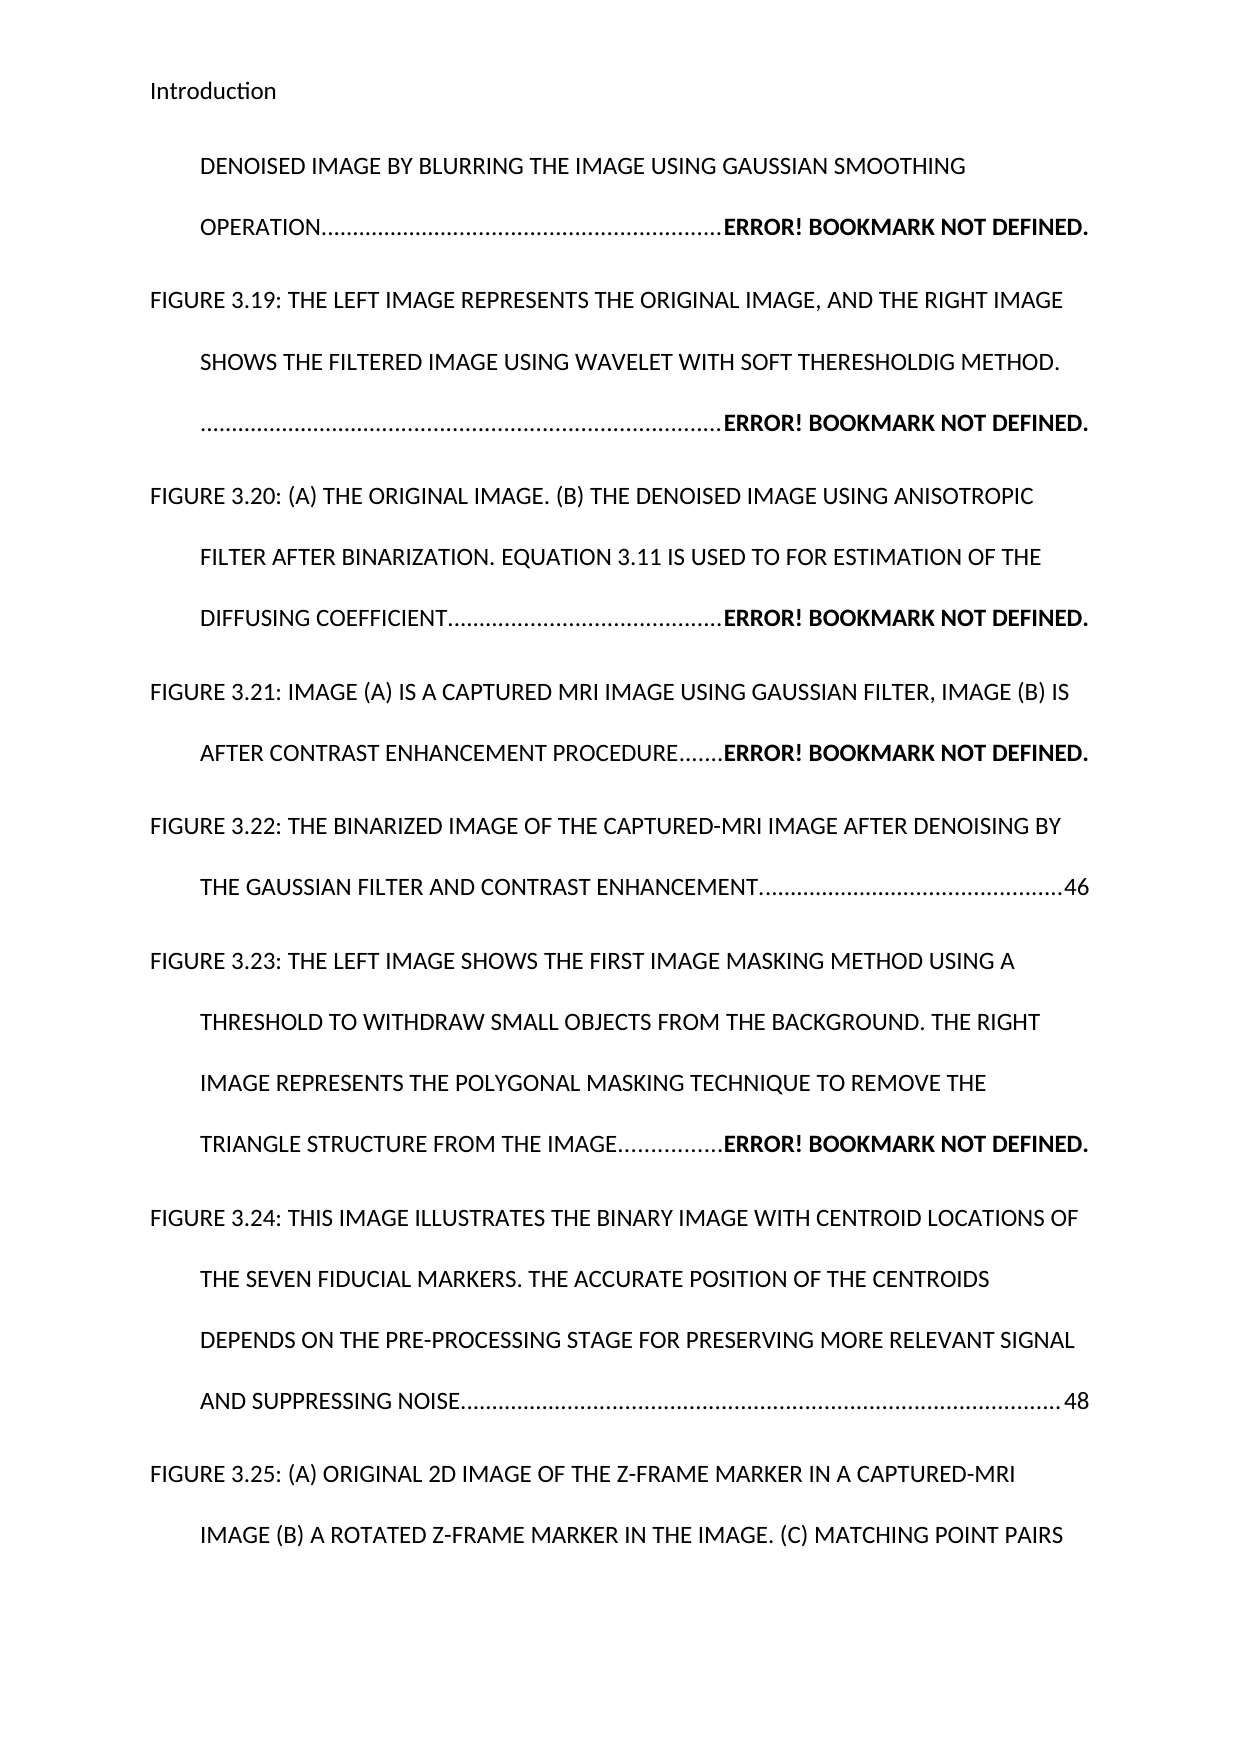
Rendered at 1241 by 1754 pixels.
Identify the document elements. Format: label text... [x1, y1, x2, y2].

text Figure ‎3.19: the left image represents the original image, and the right image shows the filtered image using wavelet with soft theresholdig method. Error! Bookmark not defined. [150, 284, 1090, 437]
text Figure ‎3.24: This image illustrates the binary image with centroid locations of the seven fiducial markers. The accurate position of the centroids depends on the pre-processing stage for preserving more relevant signal and suppressing noise. 48 [150, 1202, 1090, 1415]
text Figure ‎3.20: (a) The original image. (b) the denoised image using anisotropic filter after binarization. Equation 3.11 is used to for estimation of the diffusing coefficient. Error! Bookmark not defined. [150, 480, 1090, 633]
text Figure ‎3.21: Image (a) is a captured MRI image using Gaussian filter, Image (b) is after contrast enhancement procedure Error! Bookmark not defined. [150, 676, 1090, 767]
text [150, 150, 1090, 242]
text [150, 1458, 1090, 1550]
text Figure ‎3.22: The binarized image of the captured-MRI image after denoising by the Gaussian filter and contrast enhancement. 46 [150, 810, 1090, 902]
text Figure ‎3.23: The left image shows the first image masking method using a threshold to withdraw small objects from the background. The right image represents the polygonal masking technique to remove the triangle structure from the image. Error! Bookmark not defined. [150, 945, 1090, 1159]
